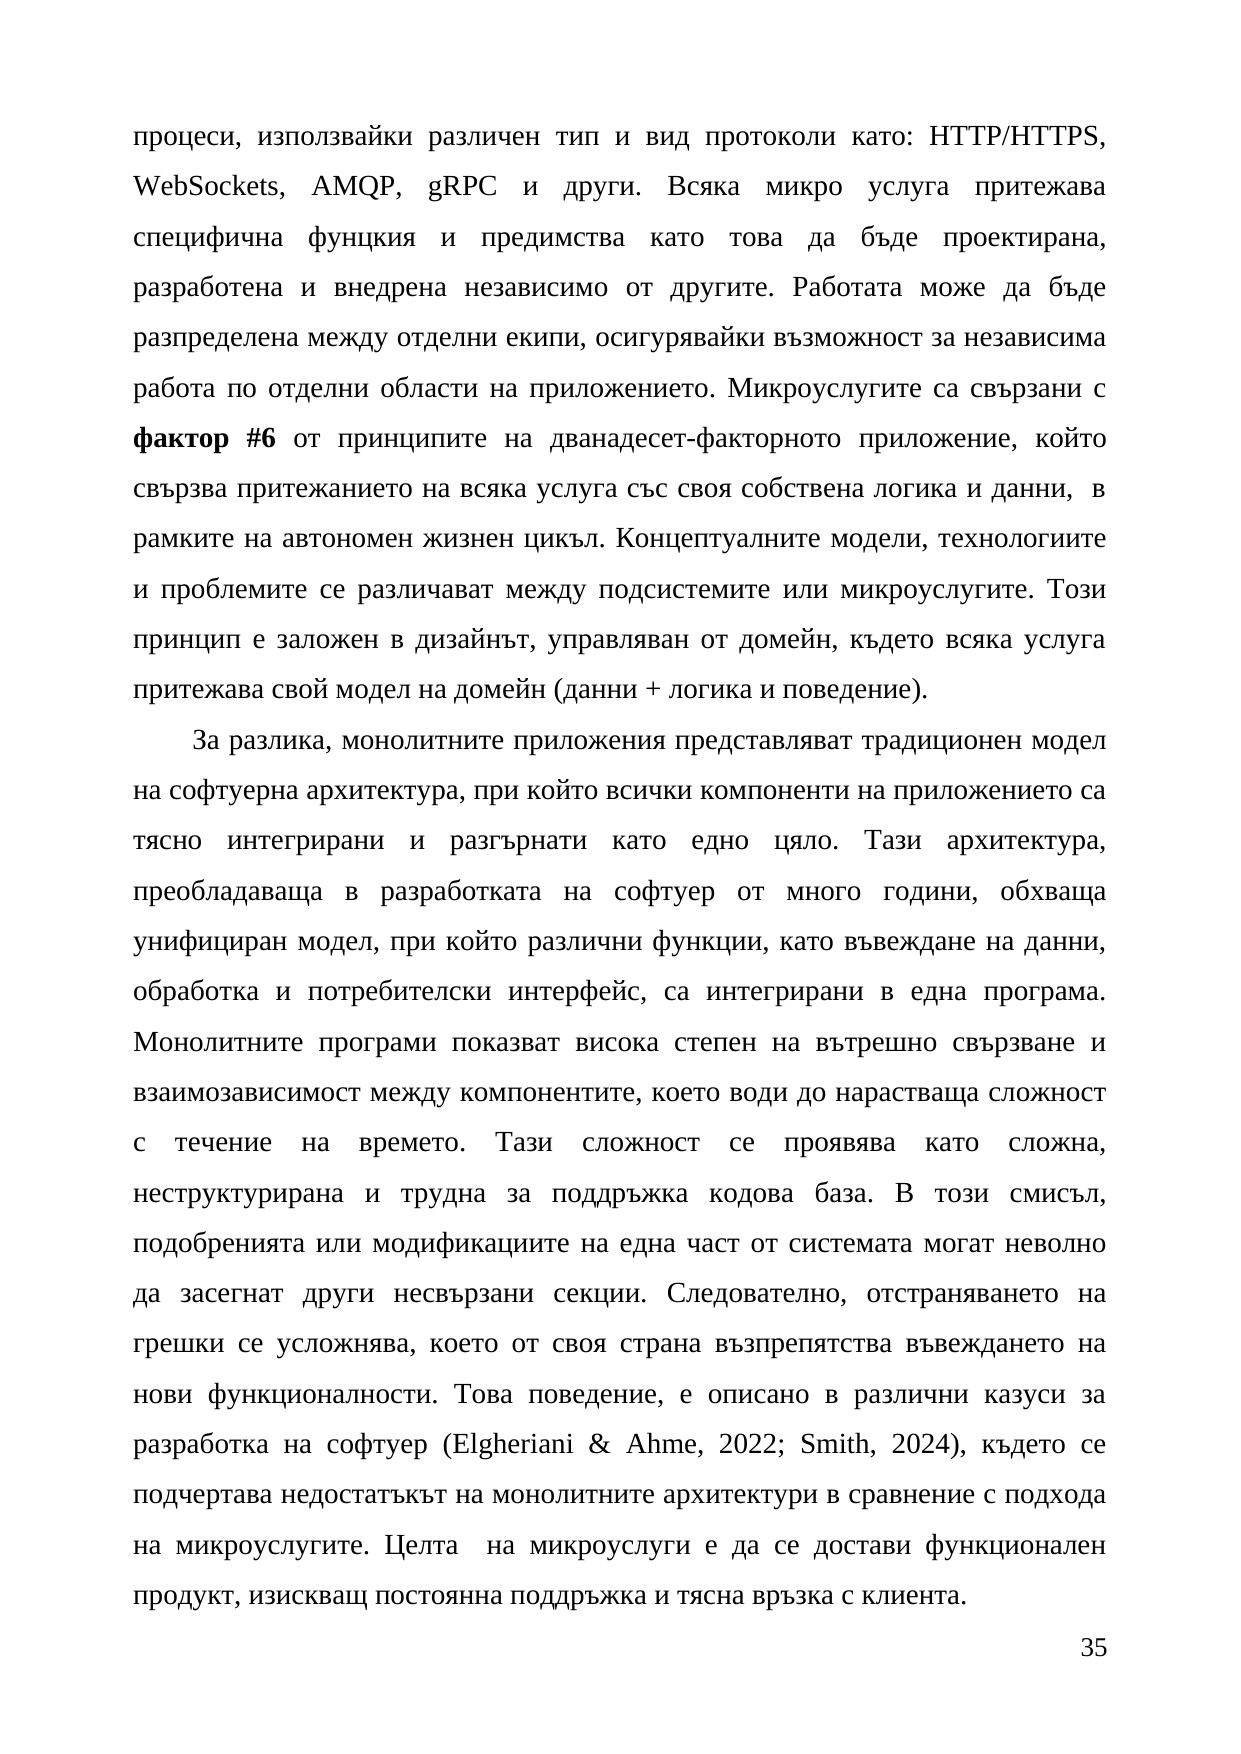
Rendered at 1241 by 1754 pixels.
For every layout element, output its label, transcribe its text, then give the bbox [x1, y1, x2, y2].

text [133, 118, 1107, 705]
text За разлика, монолитните приложения представляват традиционен модел на софтуерна архитектура, при който всички компоненти на приложението са тясно интегрирани и разгърнати като едно цяло. Тази архитектура, преобладаваща в разработката на софтуер от много години, обхваща унифициран модел, при който различни функции, като въвеждане на данни, обработка и потребителски интерфейс, са интегрирани в една програма. Монолитните програми показват висока степен на вътрешно свързване и взаимозависимост между компонентите, което води до нарастваща сложност с течение на времето. Тази сложност се проявява като сложна, неструктурирана и трудна за поддръжка кодова база. В този смисъл, подобренията или модификациите на една част от системата могат неволно да засегнат други несвързани секции. Следователно, отстраняването на грешки се усложнява, което от своя страна възпрепятства въвеждането на нови функционалности. Това поведение, е описано в различни казуси за разработка на софтуер (Elgheriani & Ahme, 2022; Smith, 2024), където се подчертава недостатъкът на монолитните архитектури в сравнение с подхода на микроуслугите. Целта на микроуслуги е да се достави функционален продукт, изискващ постоянна поддръжка и тясна връзка с клиента. [133, 722, 1107, 1611]
